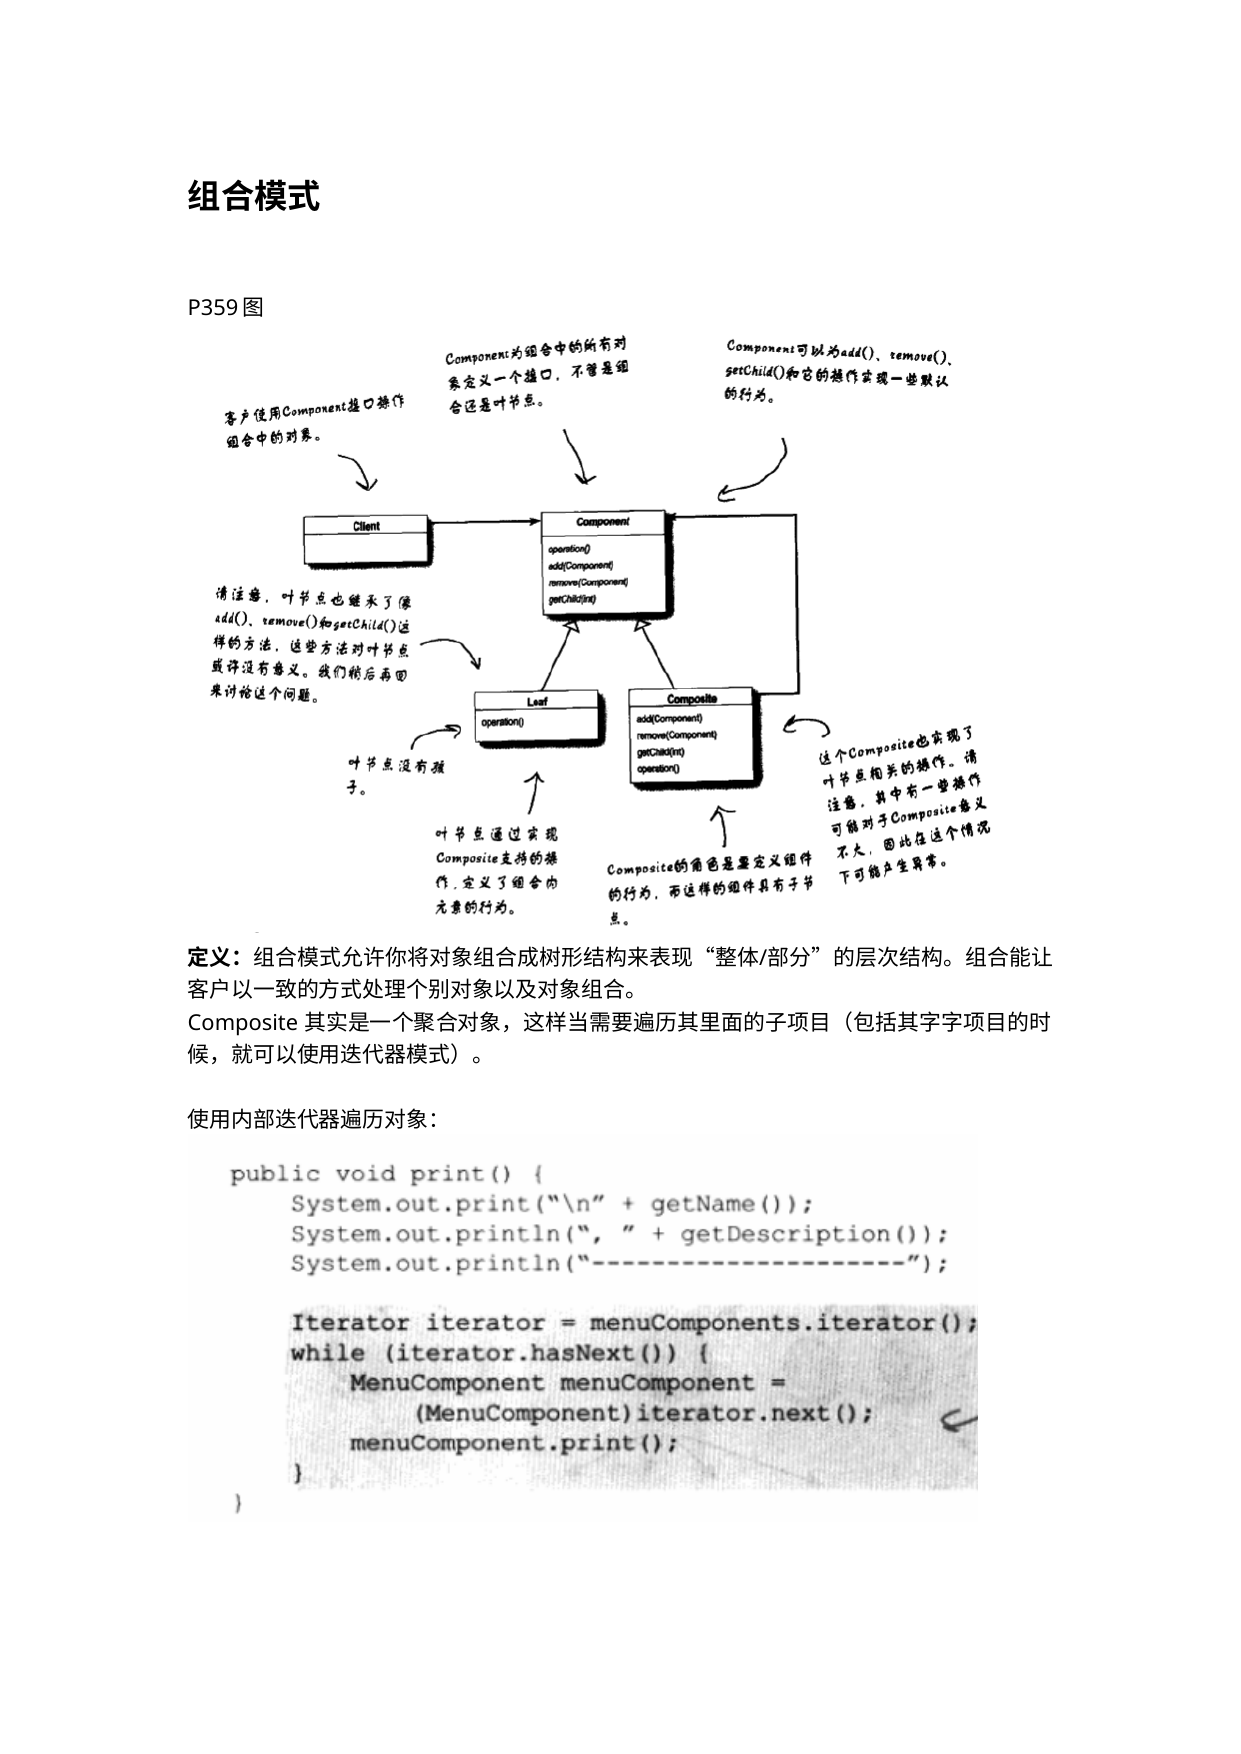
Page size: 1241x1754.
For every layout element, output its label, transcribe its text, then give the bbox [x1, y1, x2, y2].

subtitle 组合模式 [187, 162, 1053, 227]
picture [187, 321, 1053, 933]
text 定义：组合模式允许你将对象组合成树形结构来表现“整体/部分”的层次结构。组合能让客户以一致的方式处理个别对象以及对象组合。 [187, 939, 1053, 1004]
picture [187, 1134, 978, 1522]
text P359图 [187, 289, 1053, 321]
text 使用内部迭代器遍历对象： [187, 1102, 1053, 1134]
text Composite 其实是一个聚合对象，这样当需要遍历其里面的子项目（包括其字字项目的时候，就可以使用迭代器模式）。 [187, 1004, 1053, 1069]
